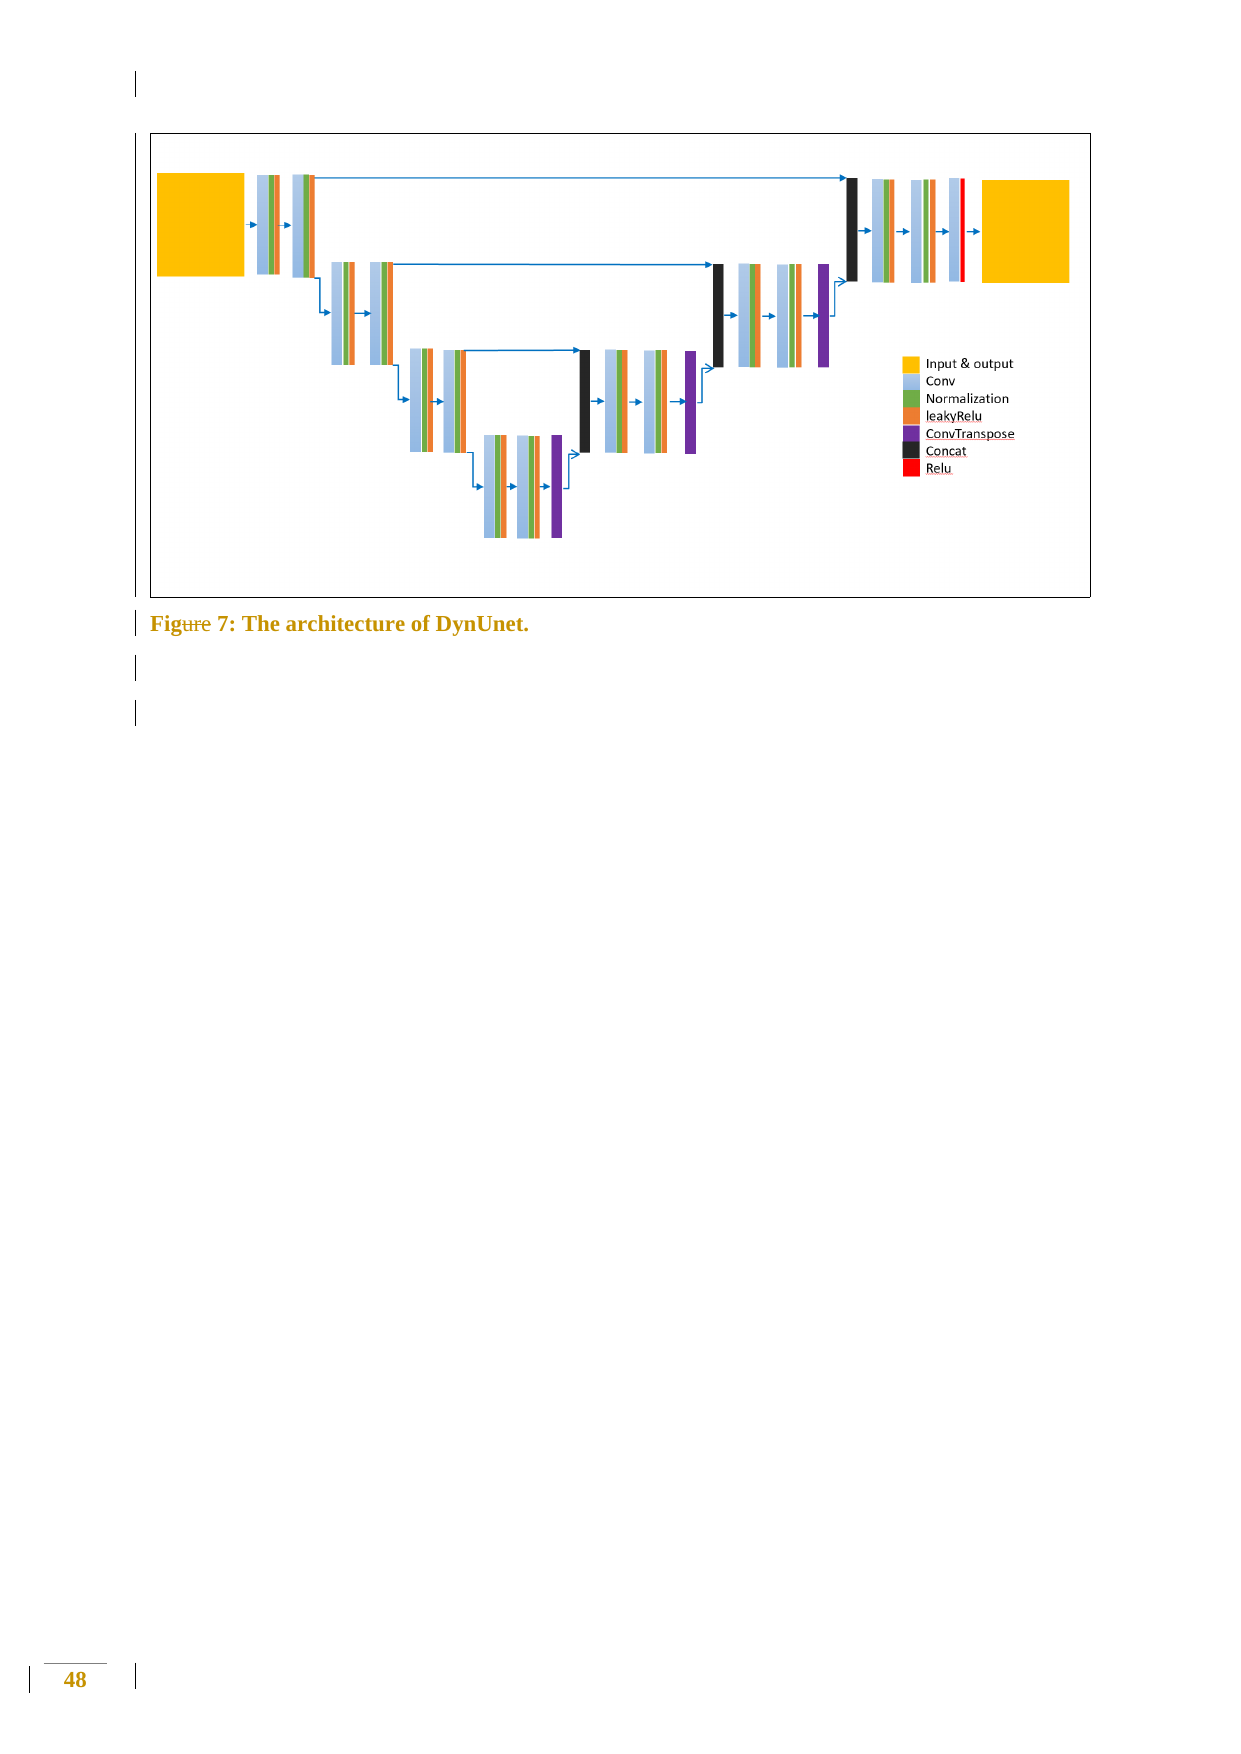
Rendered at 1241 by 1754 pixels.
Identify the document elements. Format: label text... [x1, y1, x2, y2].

text Fig 7: The architecture of DynUnet. [150, 609, 1090, 636]
picture [151, 134, 1090, 597]
